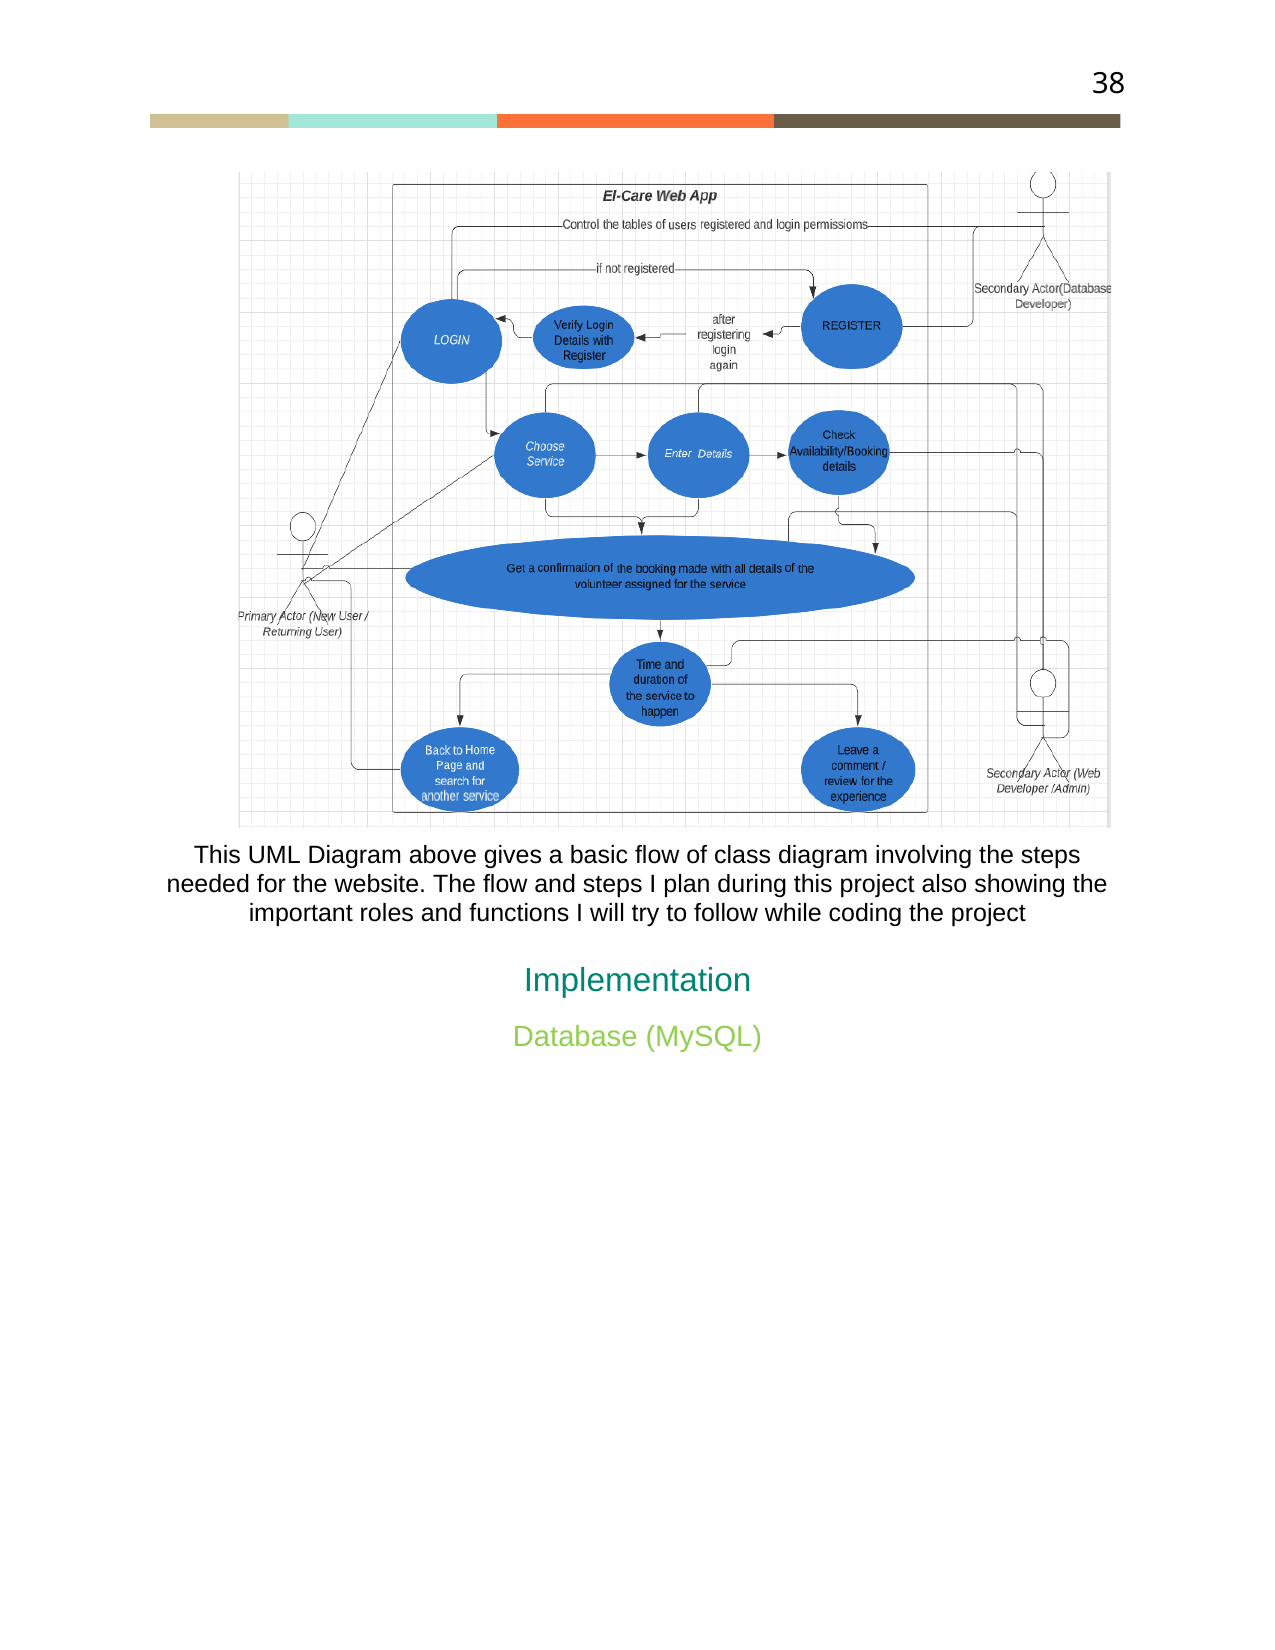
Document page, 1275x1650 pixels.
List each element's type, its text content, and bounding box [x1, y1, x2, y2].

subtitle Database (MySQL) [150, 1019, 1125, 1053]
text This UML Diagram above gives a basic flow of class diagram involving the steps needed for the website. The flow and steps I plan during this project also showing the important roles and functions I will try to follow while coding the project [150, 841, 1125, 927]
picture [238, 172, 1112, 828]
picture [150, 114, 1121, 128]
subtitle Implementation [150, 960, 1125, 998]
